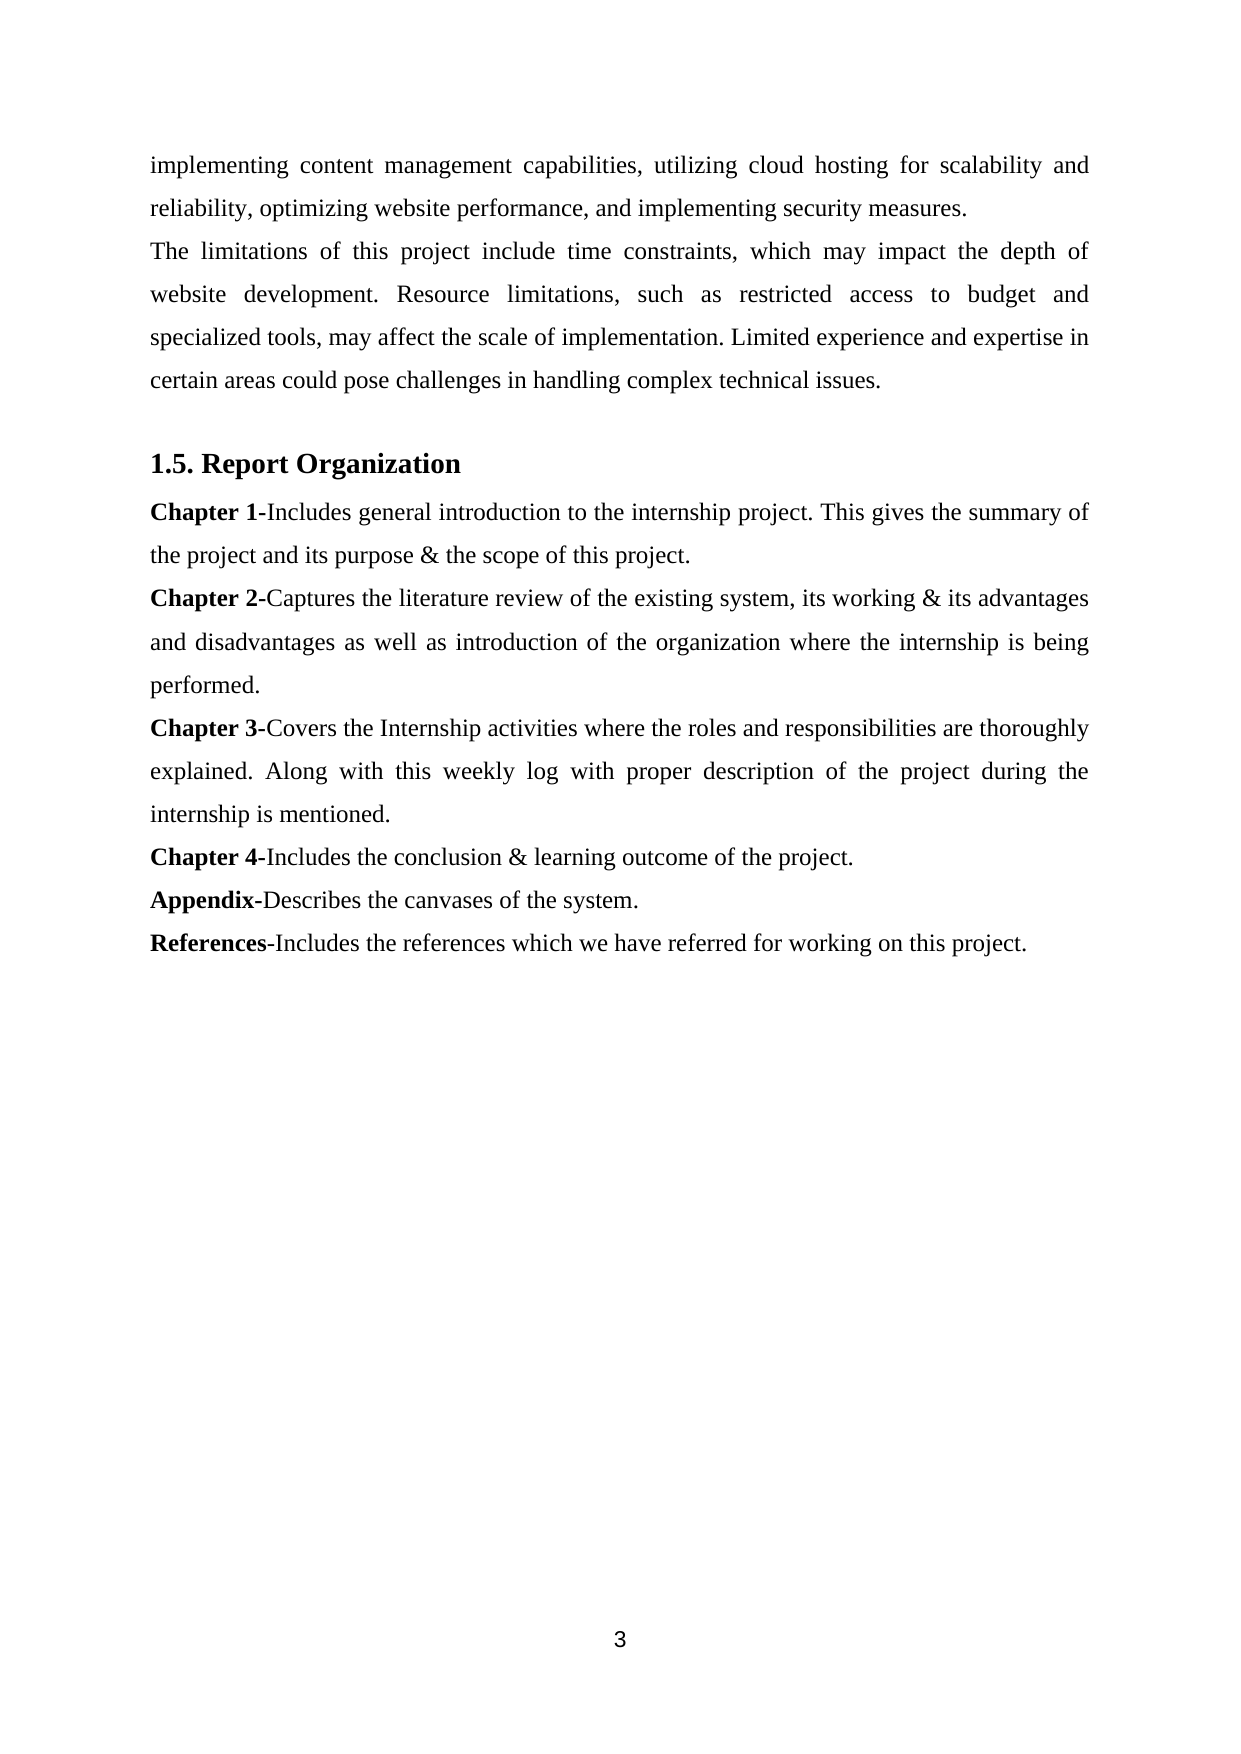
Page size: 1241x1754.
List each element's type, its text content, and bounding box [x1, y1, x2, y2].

text References-Includes the references which we have referred for working on this project. [150, 928, 1090, 957]
text Chapter 4-Includes the conclusion & learning outcome of the project. [150, 842, 1090, 871]
text Chapter 2-Captures the literature review of the existing system, its working & its advantages and disadvantages as well as introduction of the organization where the internship is being performed. [150, 583, 1090, 698]
text The limitations of this project include time constraints, which may impact the depth of website development. Resource limitations, such as restricted access to budget and specialized tools, may affect the scale of implementation. Limited experience and expertise in certain areas could pose challenges in handling complex technical issues. [150, 236, 1090, 394]
text Appendix-Describes the canvases of the system. [150, 885, 1090, 914]
subtitle 1.5. Report Organization [150, 446, 1090, 480]
text Chapter 1-Includes general introduction to the internship project. This gives the summary of the project and its purpose & the scope of this project. [150, 497, 1090, 569]
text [150, 150, 1090, 222]
text Chapter 3-Covers the Internship activities where the roles and responsibilities are thoroughly explained. Along with this weekly log with proper description of the project during the internship is mentioned. [150, 713, 1090, 828]
